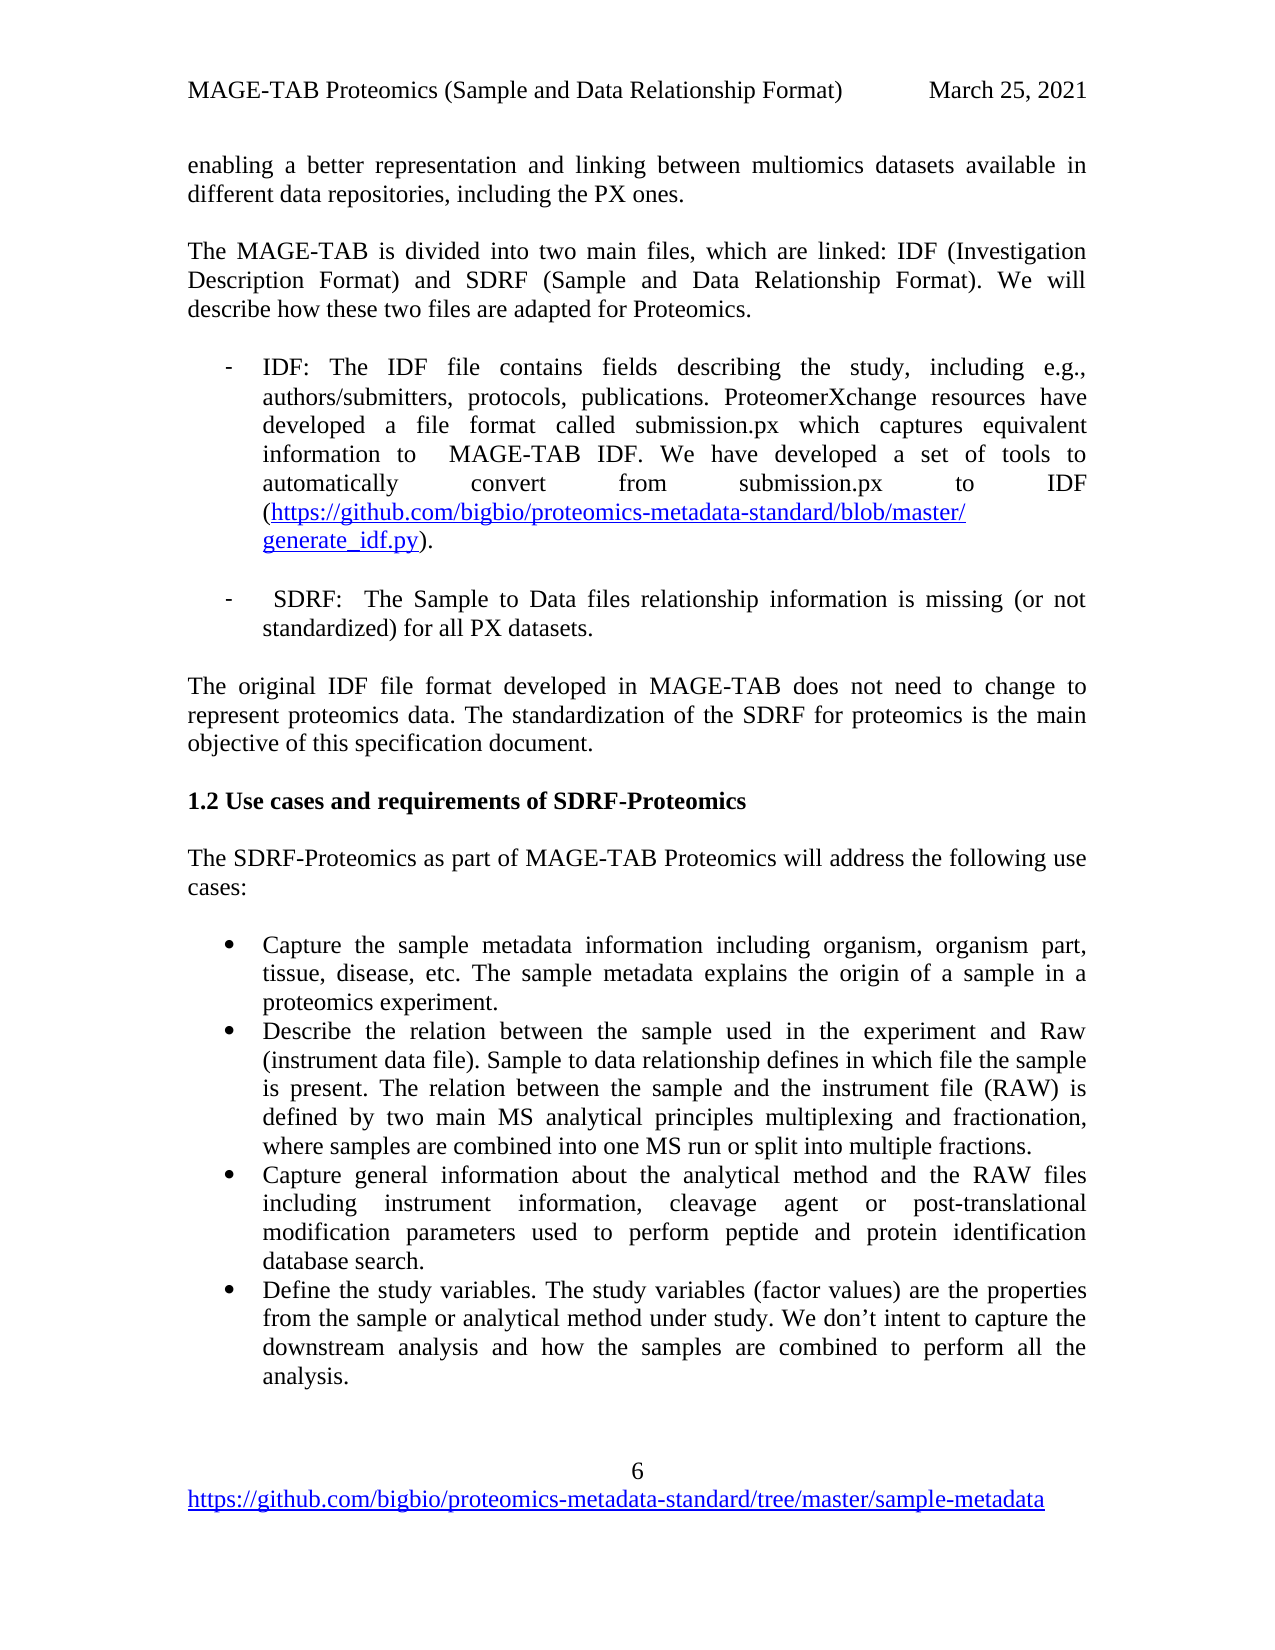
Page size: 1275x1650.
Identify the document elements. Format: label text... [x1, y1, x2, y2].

list IDF: The IDF file contains fields describing the study, including e.g., authors/submitters, protocols, publications. ProteomerXchange resources have developed a file format called submission.px which captures equivalent information to MAGE-TAB IDF. We have developed a set of tools to automatically convert from submission.px to IDF (https://github.com/bigbio/proteomics-metadata-standard/blob/master/generate_idf.py). [225, 351, 1087, 554]
list SDRF: The Sample to Data files relationship information is missing (or not standardized) for all PX datasets. [225, 583, 1087, 642]
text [187, 150, 1087, 207]
list Describe the relation between the sample used in the experiment and Raw (instrument data file). Sample to data relationship defines in which file the sample is present. The relation between the sample and the instrument file (RAW) is defined by two main MS analytical principles multiplexing and fractionation, where samples are combined into one MS run or split into multiple fractions. [225, 1016, 1087, 1160]
list Capture the sample metadata information including organism, organism part, tissue, disease, etc. The sample metadata explains the origin of a sample in a proteomics experiment. [225, 930, 1087, 1016]
text The MAGE-TAB is divided into two main files, which are linked: IDF (Investigation Description Format) and SDRF (Sample and Data Relationship Format). We will describe how these two files are adapted for Proteomics. [187, 236, 1087, 322]
text The original IDF file format developed in MAGE-TAB does not need to change to represent proteomics data. The standardization of the SDRF for proteomics is the main objective of this specification document. [187, 671, 1087, 757]
list Capture general information about the analytical method and the RAW files including instrument information, cleavage agent or post-translational modification parameters used to perform peptide and protein identification database search. [225, 1160, 1087, 1275]
subtitle 1.2 Use cases and requirements of SDRF-Proteomics [187, 786, 1087, 815]
list Define the study variables. The study variables (factor values) are the properties from the sample or analytical method under study. We don’t intent to capture the downstream analysis and how the samples are combined to perform all the analysis. [225, 1275, 1087, 1390]
text The SDRF-Proteomics as part of MAGE-TAB Proteomics will address the following use cases: [187, 843, 1087, 901]
